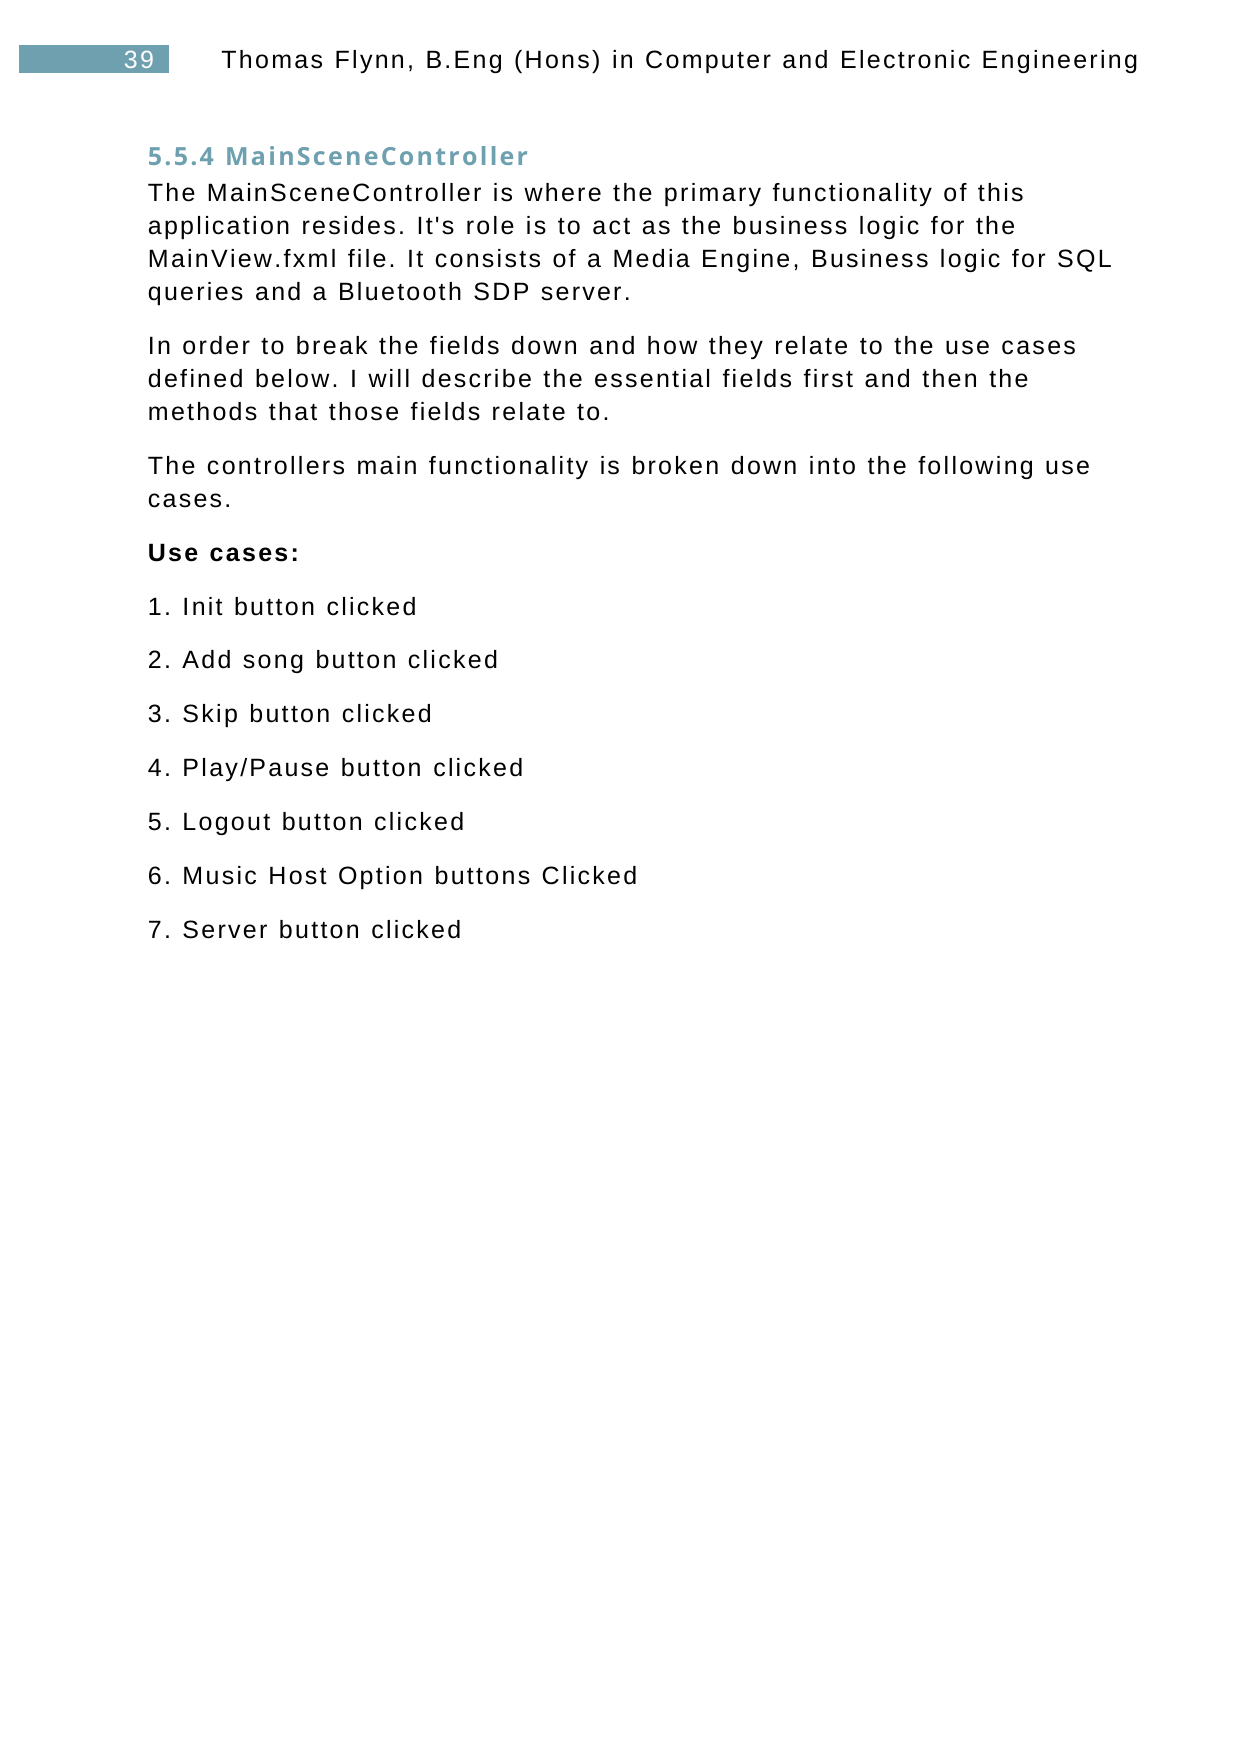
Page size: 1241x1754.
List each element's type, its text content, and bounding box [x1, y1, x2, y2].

text 7. Server button clicked [148, 915, 1122, 943]
text The MainSceneController is where the primary functionality of this application resides. It's role is to act as the business logic for the MainView.fxml file. It consists of a Media Engine, Business logic for SQL queries and a Bluetooth SDP server. [148, 178, 1122, 306]
text The controllers main functionality is broken down into the following use cases. [148, 451, 1122, 513]
text Use cases: [148, 538, 1122, 567]
text In order to break the fields down and how they relate to the use cases defined below. I will describe the essential fields first and then the methods that those fields relate to. [148, 331, 1122, 426]
subtitle 5.5.4 MainSceneController [148, 139, 1122, 173]
text 2. Add song button clicked [148, 646, 1122, 674]
text 6. Music Host Option buttons Clicked [148, 861, 1122, 890]
text 4. Play/Pause button clicked [148, 753, 1122, 782]
text 5. Logout button clicked [148, 807, 1122, 836]
text 3. Skip button clicked [148, 699, 1122, 728]
text 1. Init button clicked [148, 592, 1122, 620]
